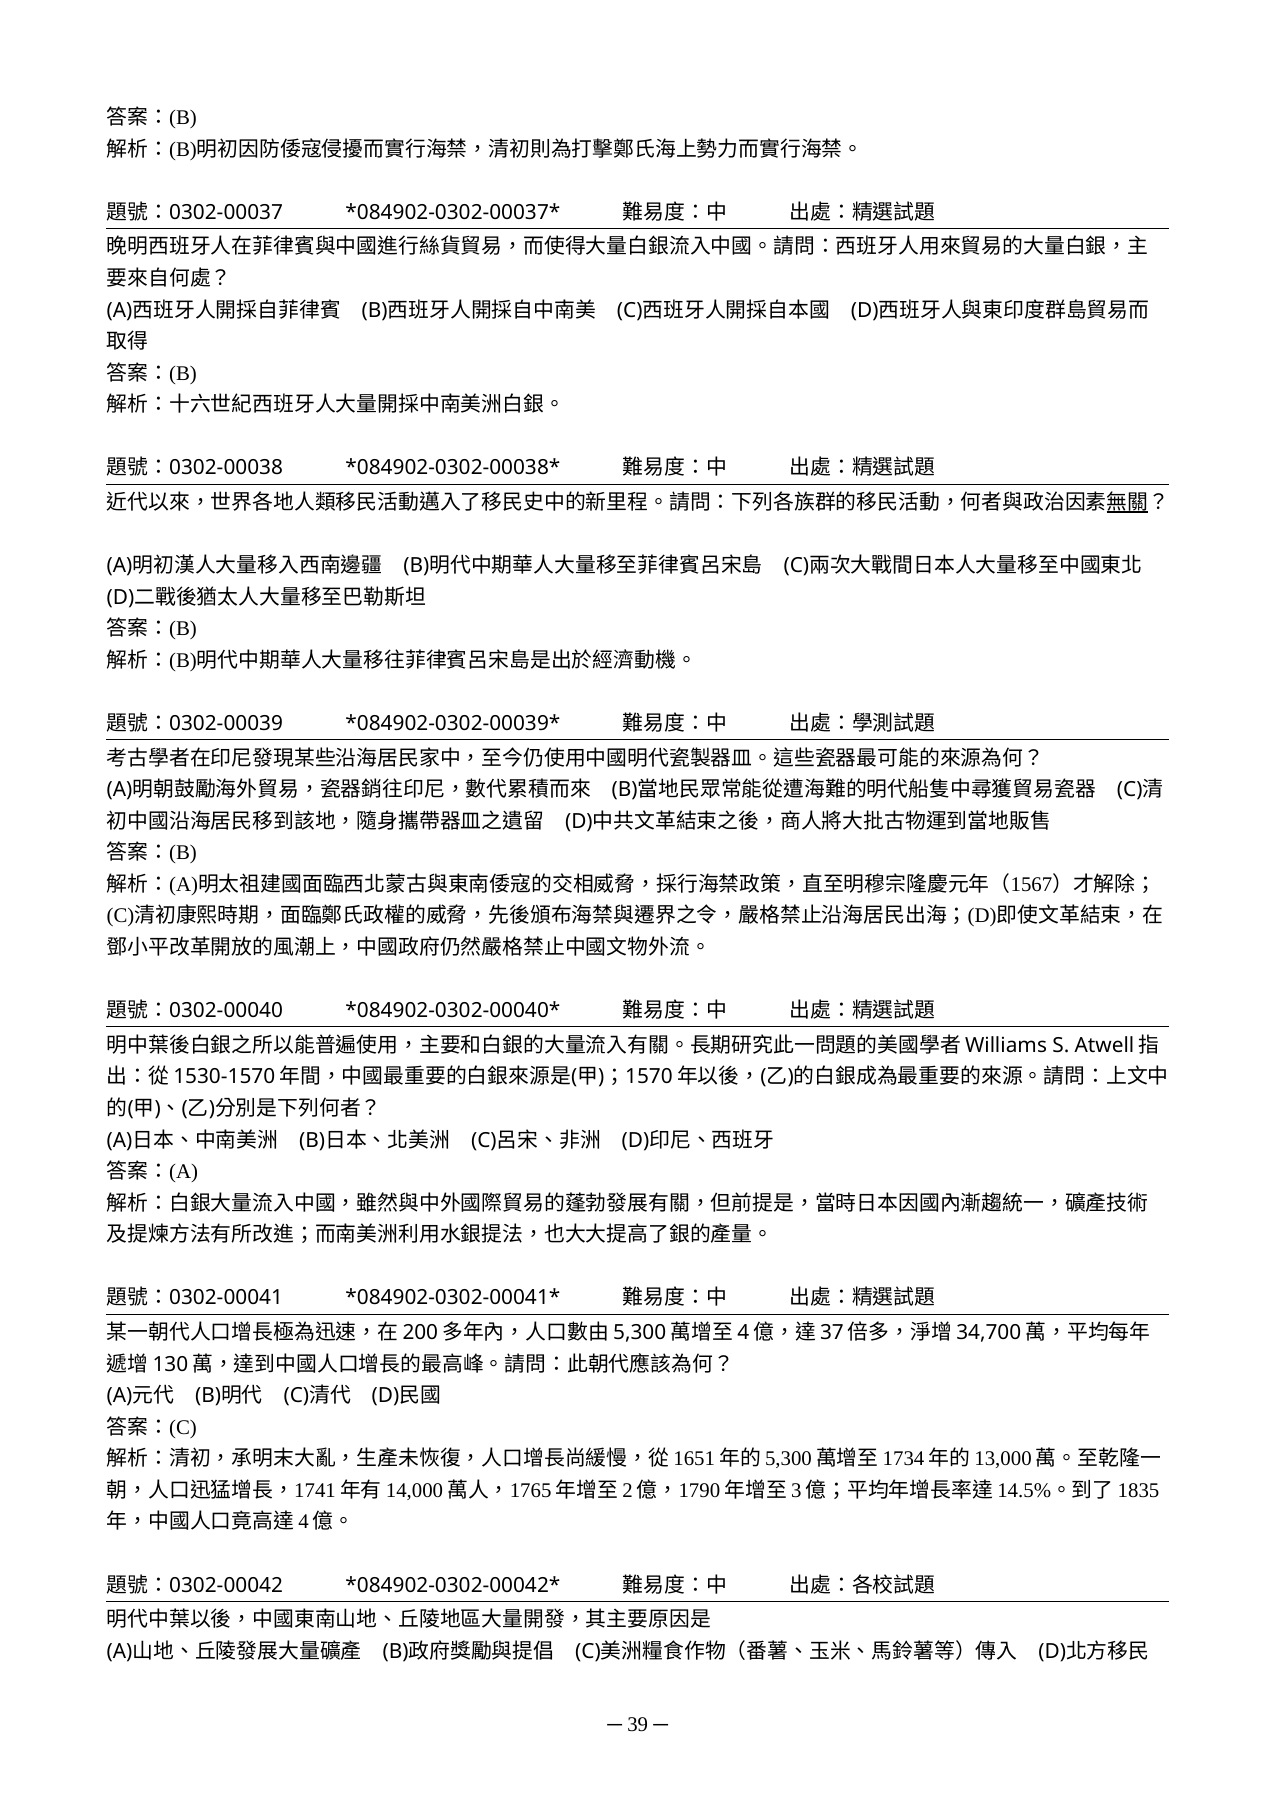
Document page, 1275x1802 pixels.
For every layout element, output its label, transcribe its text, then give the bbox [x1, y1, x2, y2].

text 某一朝代人口增長極為迅速，在200多年內，人口數由5,300萬增至4億，達37倍多，淨增34,700萬，平均每年遞增130萬，達到中國人口增長的最高峰。請問：此朝代應該為何？ (A)元代 (B)明代 (C)清代 (D)民國 [106, 1315, 1169, 1409]
text 解析：白銀大量流入中國，雖然與中外國際貿易的蓬勃發展有關，但前提是，當時日本因國內漸趨統一，礦產技術及提煉方法有所改進；而南美洲利用水銀提法，也大大提高了銀的產量。 [106, 1185, 1169, 1248]
text 解析：十六世紀西班牙人大量開採中南美洲白銀。 [106, 387, 1169, 418]
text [106, 1602, 1169, 1665]
text 題號：0302-00040 *084902-0302-00040* 難易度：中 出處：精選試題 [106, 993, 1169, 1026]
text 解析：(B)明初因防倭寇侵擾而實行海禁，清初則為打擊鄭氏海上勢力而實行海禁。 [106, 131, 1169, 163]
text 明中葉後白銀之所以能普遍使用，主要和白銀的大量流入有關。長期研究此一問題的美國學者Williams S. Atwell指出：從1530-1570年間，中國最重要的白銀來源是(甲)；1570年以後，(乙)的白銀成為最重要的來源。請問：上文中的(甲)、(乙)分別是下列何者？ (A)日本、中南美洲 (B)日本、北美洲 (C)呂宋、非洲 (D)印尼、西班牙 [106, 1027, 1169, 1154]
text 答案：(B) [106, 835, 1169, 867]
text 題號：0302-00041 *084902-0302-00041* 難易度：中 出處：精選試題 [106, 1280, 1169, 1314]
text 考古學者在印尼發現某些沿海居民家中，至今仍使用中國明代瓷製器皿。這些瓷器最可能的來源為何？ (A)明朝鼓勵海外貿易，瓷器銷往印尼，數代累積而來 (B)當地民眾常能從遭海難的明代船隻中尋獲貿易瓷器 (C)清初中國沿海居民移到該地，隨身攜帶器皿之遺留 (D)中共文革結束之後，商人將大批古物運到當地販售 [106, 740, 1169, 835]
text 題號：0302-00039 *084902-0302-00039* 難易度：中 出處：學測試題 [106, 706, 1169, 739]
text 題號：0302-00038 *084902-0302-00038* 難易度：中 出處：精選試題 [106, 450, 1169, 484]
text 解析：清初，承明末大亂，生產未恢復，人口增長尚緩慢，從1651年的5,300萬增至1734年的13,000萬。至乾隆一朝，人口迅猛增長，1741年有14,000萬人，1765年增至2億，1790年增至3億；平均年增長率達14.5%。到了1835年，中國人口竟高達4億。 [106, 1441, 1169, 1536]
text 答案：(B) [106, 100, 1169, 131]
text 題號：0302-00042 *084902-0302-00042* 難易度：中 出處：各校試題 [106, 1567, 1169, 1601]
text 解析：(A)明太祖建國面臨西北蒙古與東南倭寇的交相威脅，採行海禁政策，直至明穆宗隆慶元年（1567）才解除；(C)清初康熙時期，面臨鄭氏政權的威脅，先後頒布海禁與遷界之令，嚴格禁止沿海居民出海；(D)即使文革結束，在鄧小平改革開放的風潮上，中國政府仍然嚴格禁止中國文物外流。 [106, 867, 1169, 961]
text 晚明西班牙人在菲律賓與中國進行絲貨貿易，而使得大量白銀流入中國。請問：西班牙人用來貿易的大量白銀，主要來自何處？ (A)西班牙人開採自菲律賓 (B)西班牙人開採自中南美 (C)西班牙人開採自本國 (D)西班牙人與東印度群島貿易而取得 [106, 229, 1169, 355]
text 答案：(B) [106, 611, 1169, 642]
text 答案：(B) [106, 355, 1169, 387]
text 題號：0302-00037 *084902-0302-00037* 難易度：中 出處：精選試題 [106, 194, 1169, 228]
text 解析：(B)明代中期華人大量移往菲律賓呂宋島是出於經濟動機。 [106, 642, 1169, 674]
text 答案：(A) [106, 1154, 1169, 1185]
text 近代以來，世界各地人類移民活動邁入了移民史中的新里程。請問：下列各族群的移民活動，何者與政治因素無關？ (A)明初漢人大量移入西南邊疆 (B)明代中期華人大量移至菲律賓呂宋島 (C)兩次大戰間日本人大量移至中國東北 (D)二戰後猶太人大量移至巴勒斯坦 [106, 485, 1169, 611]
text 答案：(C) [106, 1409, 1169, 1441]
